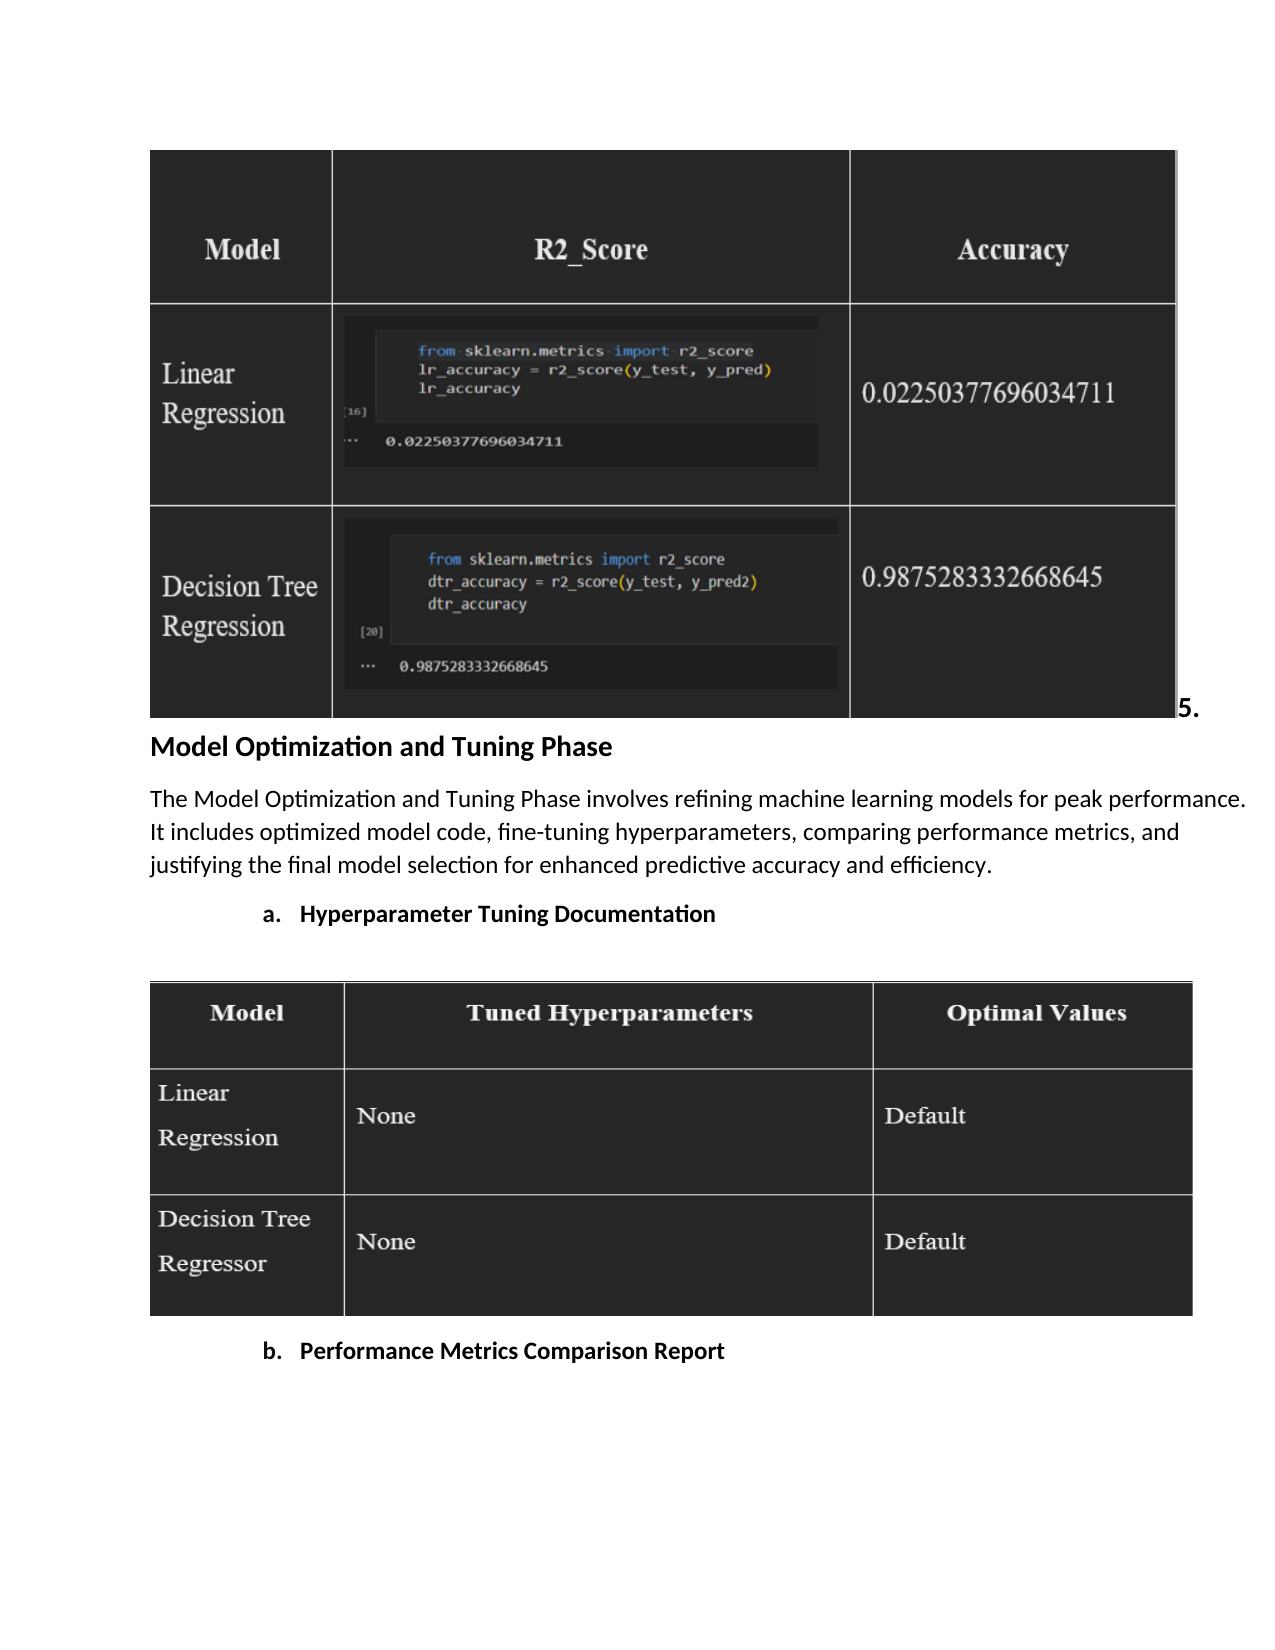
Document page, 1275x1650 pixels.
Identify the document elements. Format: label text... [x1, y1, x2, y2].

text The Model Optimization and Tuning Phase involves refining machine learning models for peak performance. It includes optimized model code, fine-tuning hyperparameters, comparing performance metrics, and justifying the final model selection for enhanced predictive accuracy and efficiency. [150, 783, 1267, 879]
list Hyperparameter Tuning Documentation [262, 898, 1267, 929]
picture [150, 150, 1178, 718]
picture [150, 981, 1193, 1316]
list Performance Metrics Comparison Report [262, 1335, 1267, 1365]
